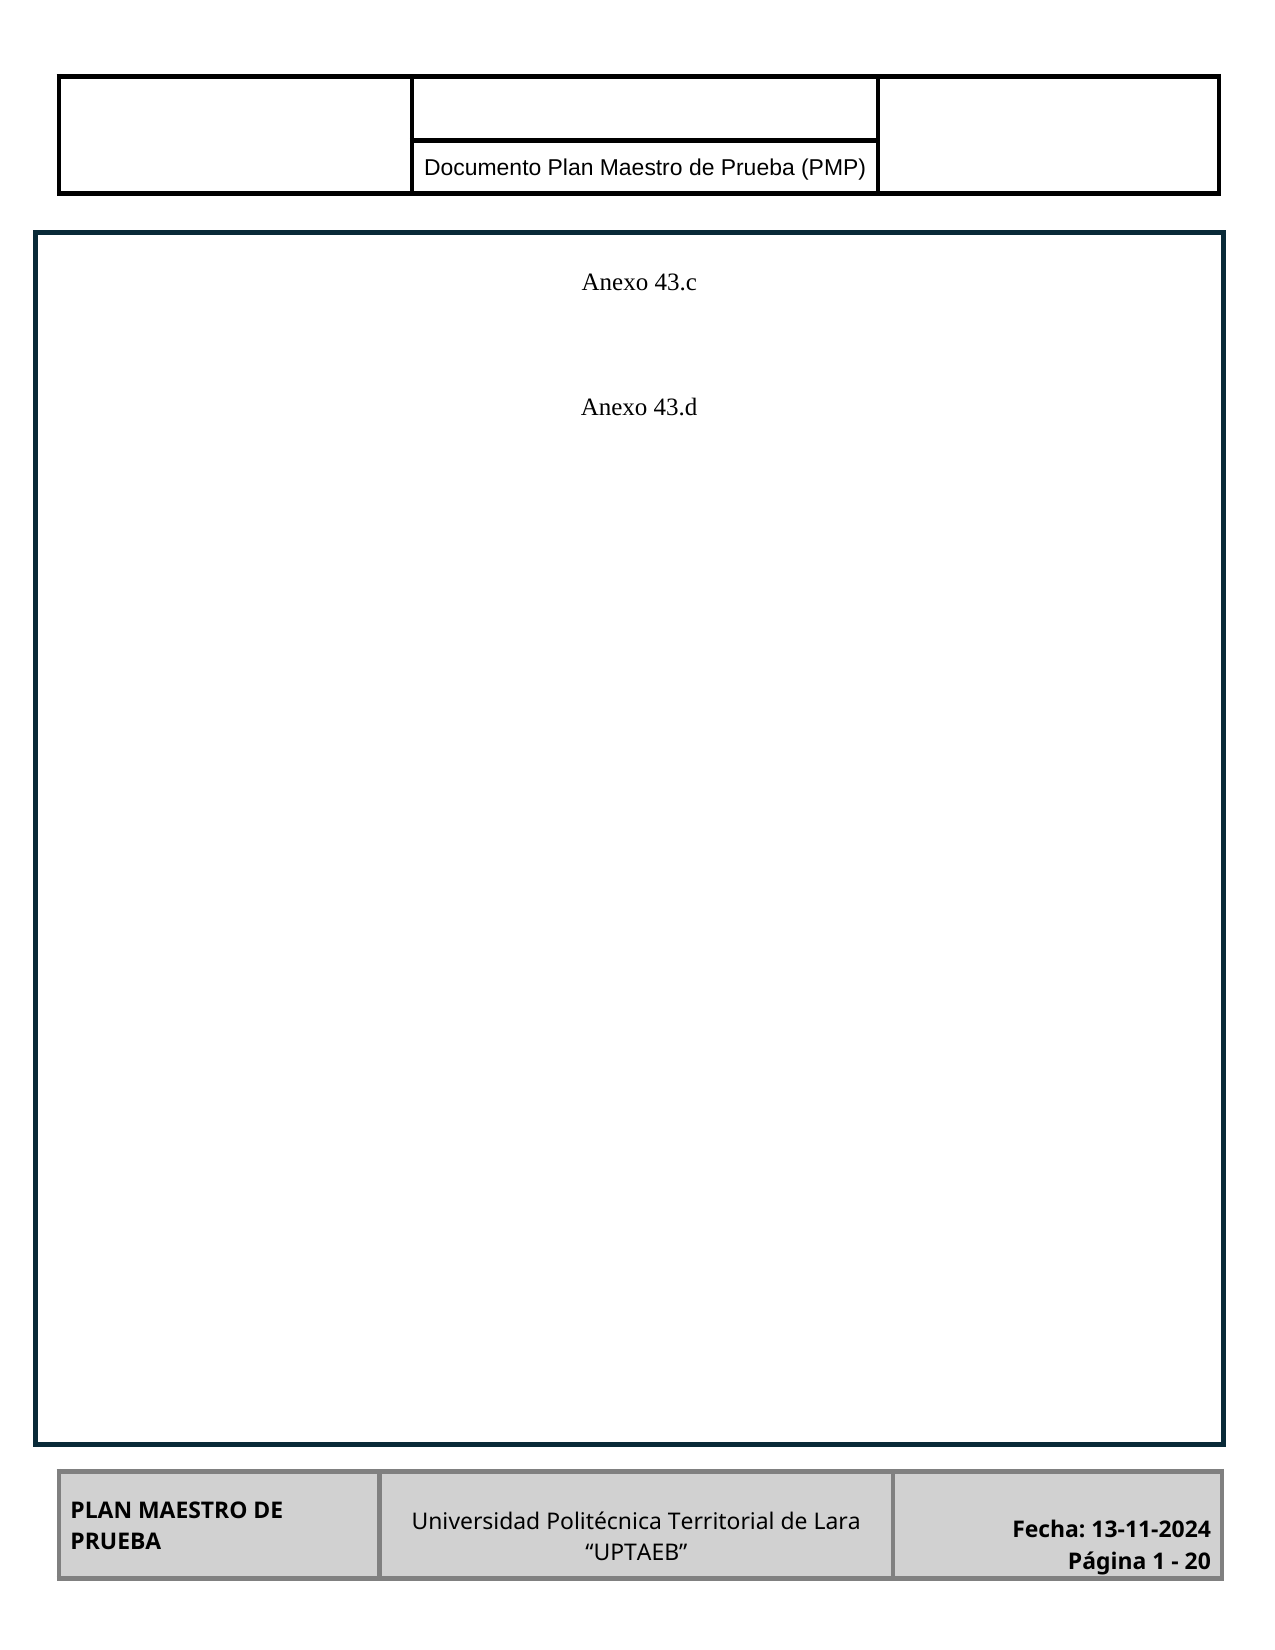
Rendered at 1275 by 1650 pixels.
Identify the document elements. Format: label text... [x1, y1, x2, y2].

text Anexo 43.c [97, 267, 1181, 296]
text Anexo 43.d [97, 392, 1181, 420]
